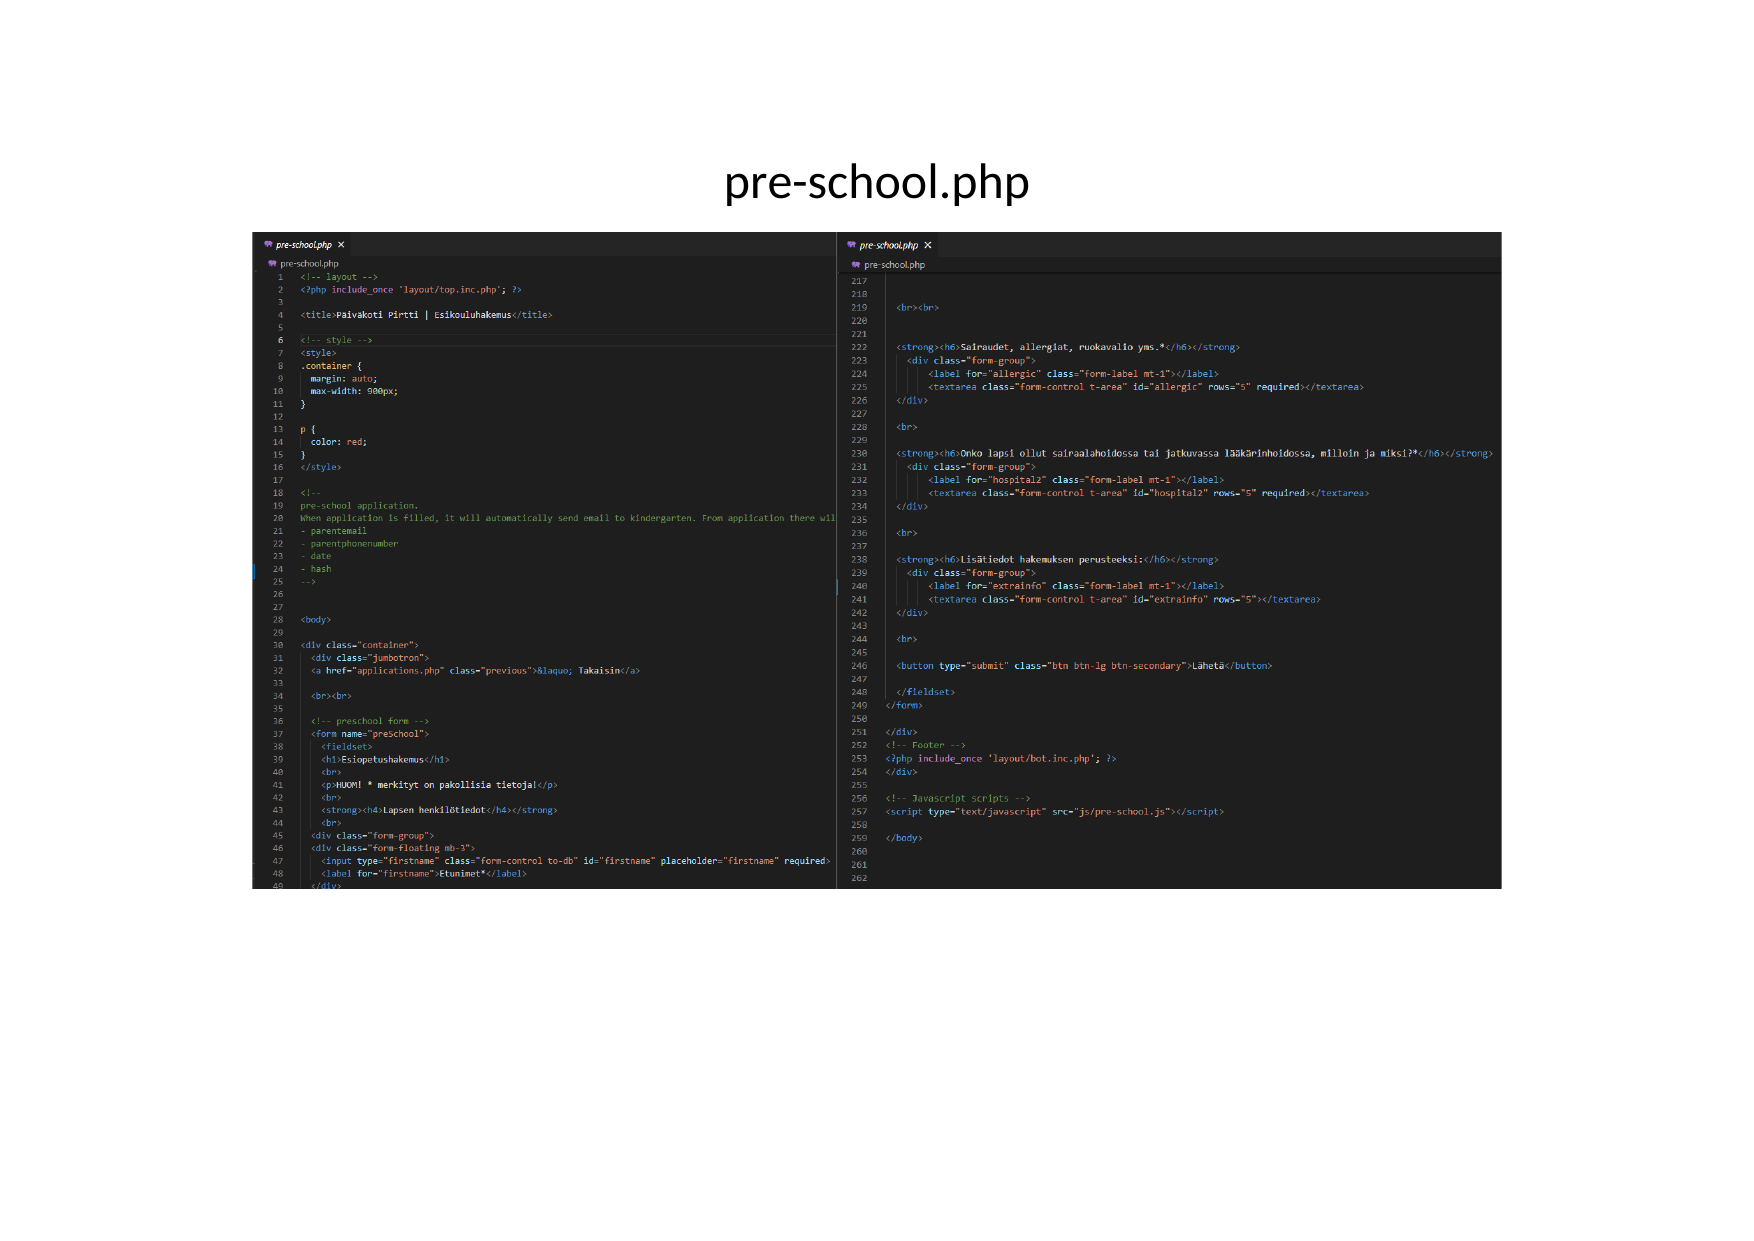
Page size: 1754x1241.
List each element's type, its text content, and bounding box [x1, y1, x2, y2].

picture [252, 232, 1502, 889]
text pre-school.php [150, 150, 1604, 211]
